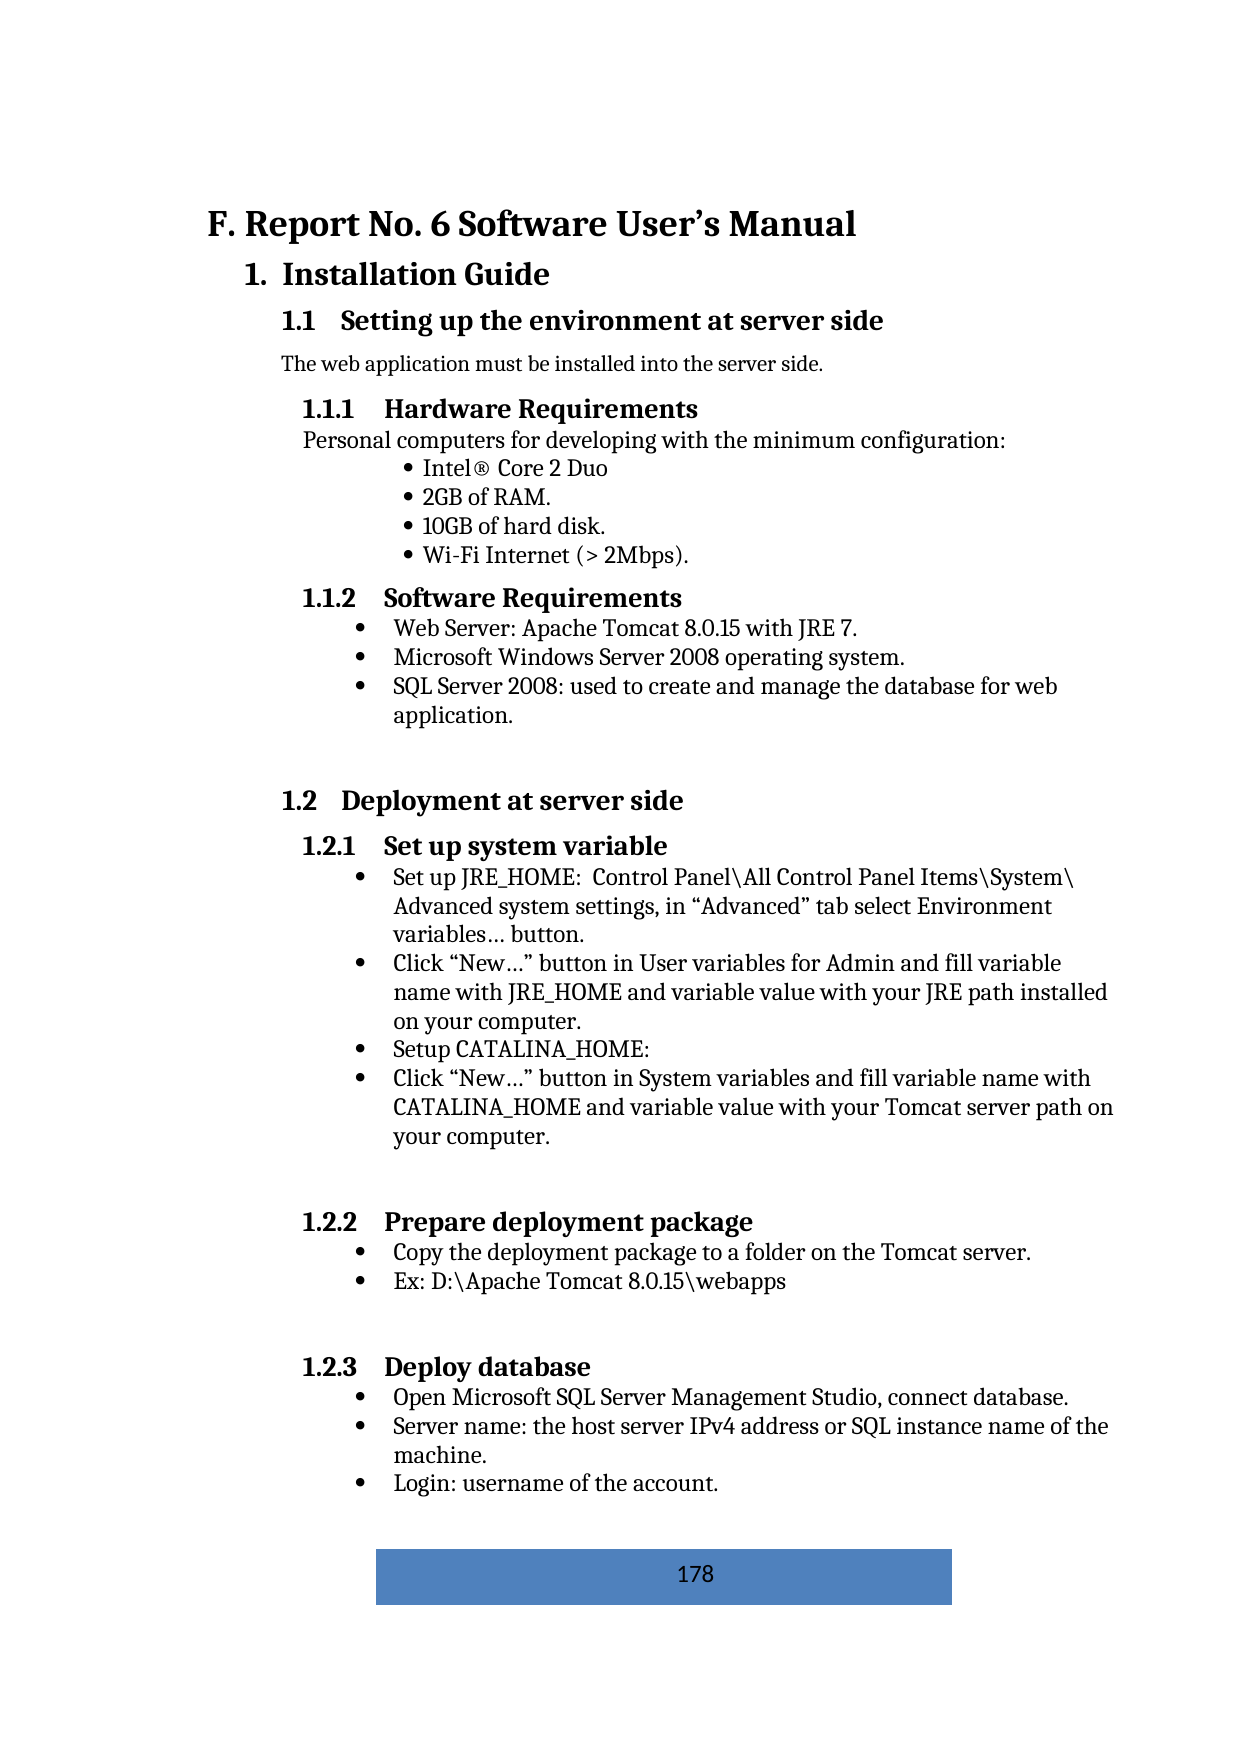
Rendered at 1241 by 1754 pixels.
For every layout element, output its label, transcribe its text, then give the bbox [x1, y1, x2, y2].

list 10GB of hard disk. [404, 512, 1122, 541]
list Microsoft Windows Server 2008 operating system. [356, 643, 1122, 672]
list Web Server: Apache Tomcat 8.0.15 with JRE 7. [356, 614, 1122, 643]
subtitle Deployment at server side [282, 784, 1122, 818]
list Ex: D:\Apache Tomcat 8.0.15\webapps [356, 1267, 1122, 1296]
list Wi-Fi Internet (> 2Mbps). [404, 541, 1122, 569]
list 2GB of RAM. [404, 483, 1122, 512]
subtitle Prepare deployment package [303, 1206, 1122, 1238]
subtitle Installation Guide [244, 256, 1122, 294]
list Set up JRE_HOME: Control Panel\All Control Panel Items\System\Advanced system settings, in “Advanced” tab select Environment variables… button. [356, 863, 1122, 949]
list Copy the deployment package to a folder on the Tomcat server. [356, 1238, 1122, 1267]
subtitle Deploy database [303, 1351, 1122, 1383]
list Open Microsoft SQL Server Management Studio, connect database. [356, 1383, 1122, 1412]
list Setup CATALINA_HOME: [356, 1035, 1122, 1064]
subtitle Report No. 6 Software User’s Manual [207, 202, 1122, 245]
list Click “New…” button in User variables for Admin and fill variable name with JRE_HOME and variable value with your JRE path installed on your computer. [356, 949, 1122, 1035]
list SQL Server 2008: used to create and manage the database for web application. [356, 672, 1122, 729]
text The web application must be installed into the server side. [207, 351, 1122, 377]
list Server name: the host server IPv4 address or SQL instance name of the machine. [356, 1412, 1122, 1469]
subtitle Set up system variable [303, 831, 1122, 863]
subtitle Hardware Requirements [303, 393, 1122, 426]
subtitle Setting up the environment at server side [282, 304, 1122, 338]
list Click “New…” button in System variables and fill variable name with CATALINA_HOME and variable value with your Tomcat server path on your computer. [356, 1064, 1122, 1150]
text Personal computers for developing with the minimum configuration: [229, 426, 1122, 454]
subtitle Software Requirements [303, 582, 1122, 614]
list Login: username of the account. [356, 1469, 1122, 1498]
list Intel® Core 2 Duo [404, 454, 1122, 483]
